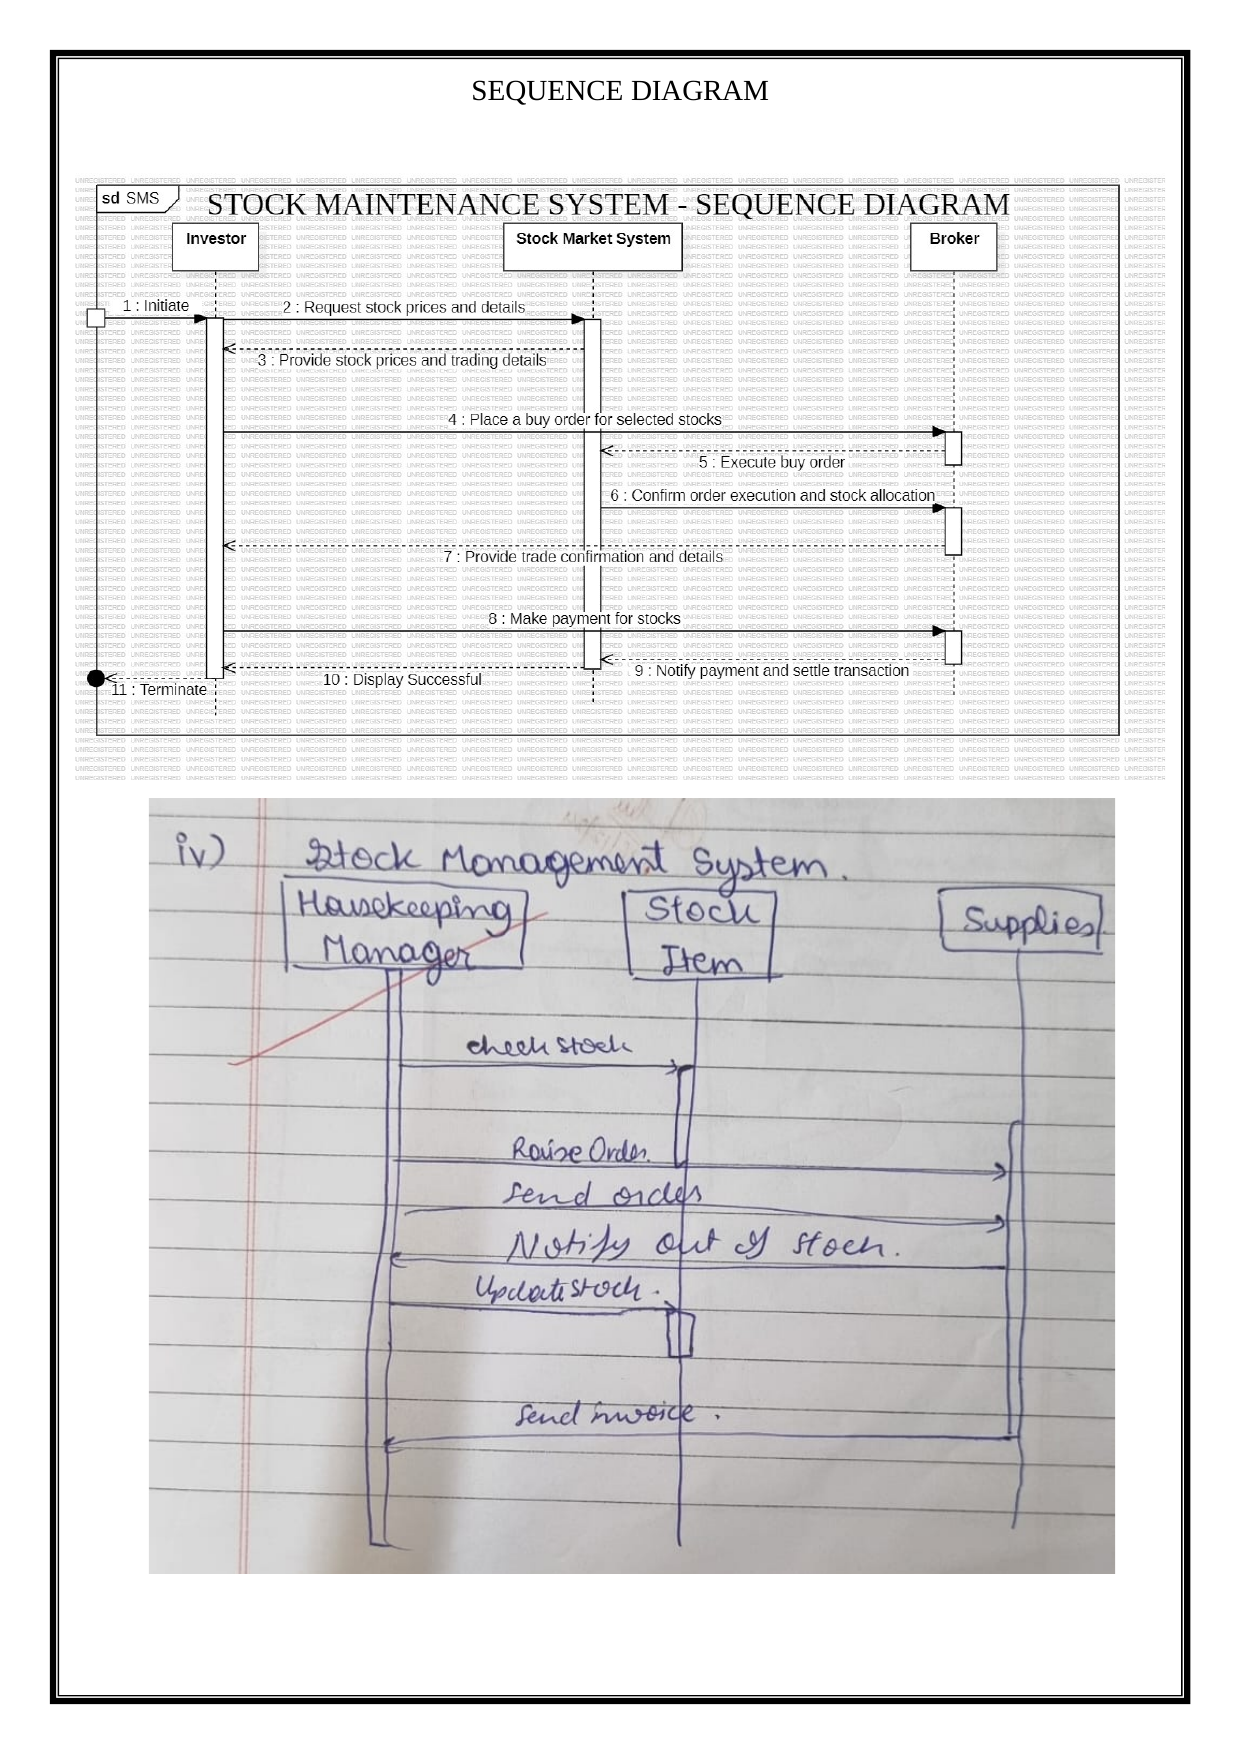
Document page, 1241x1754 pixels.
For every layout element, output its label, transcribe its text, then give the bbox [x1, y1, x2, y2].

picture [75, 173, 1166, 780]
picture [148, 798, 1116, 1574]
text SEQUENCE DIAGRAM [74, 73, 1166, 107]
